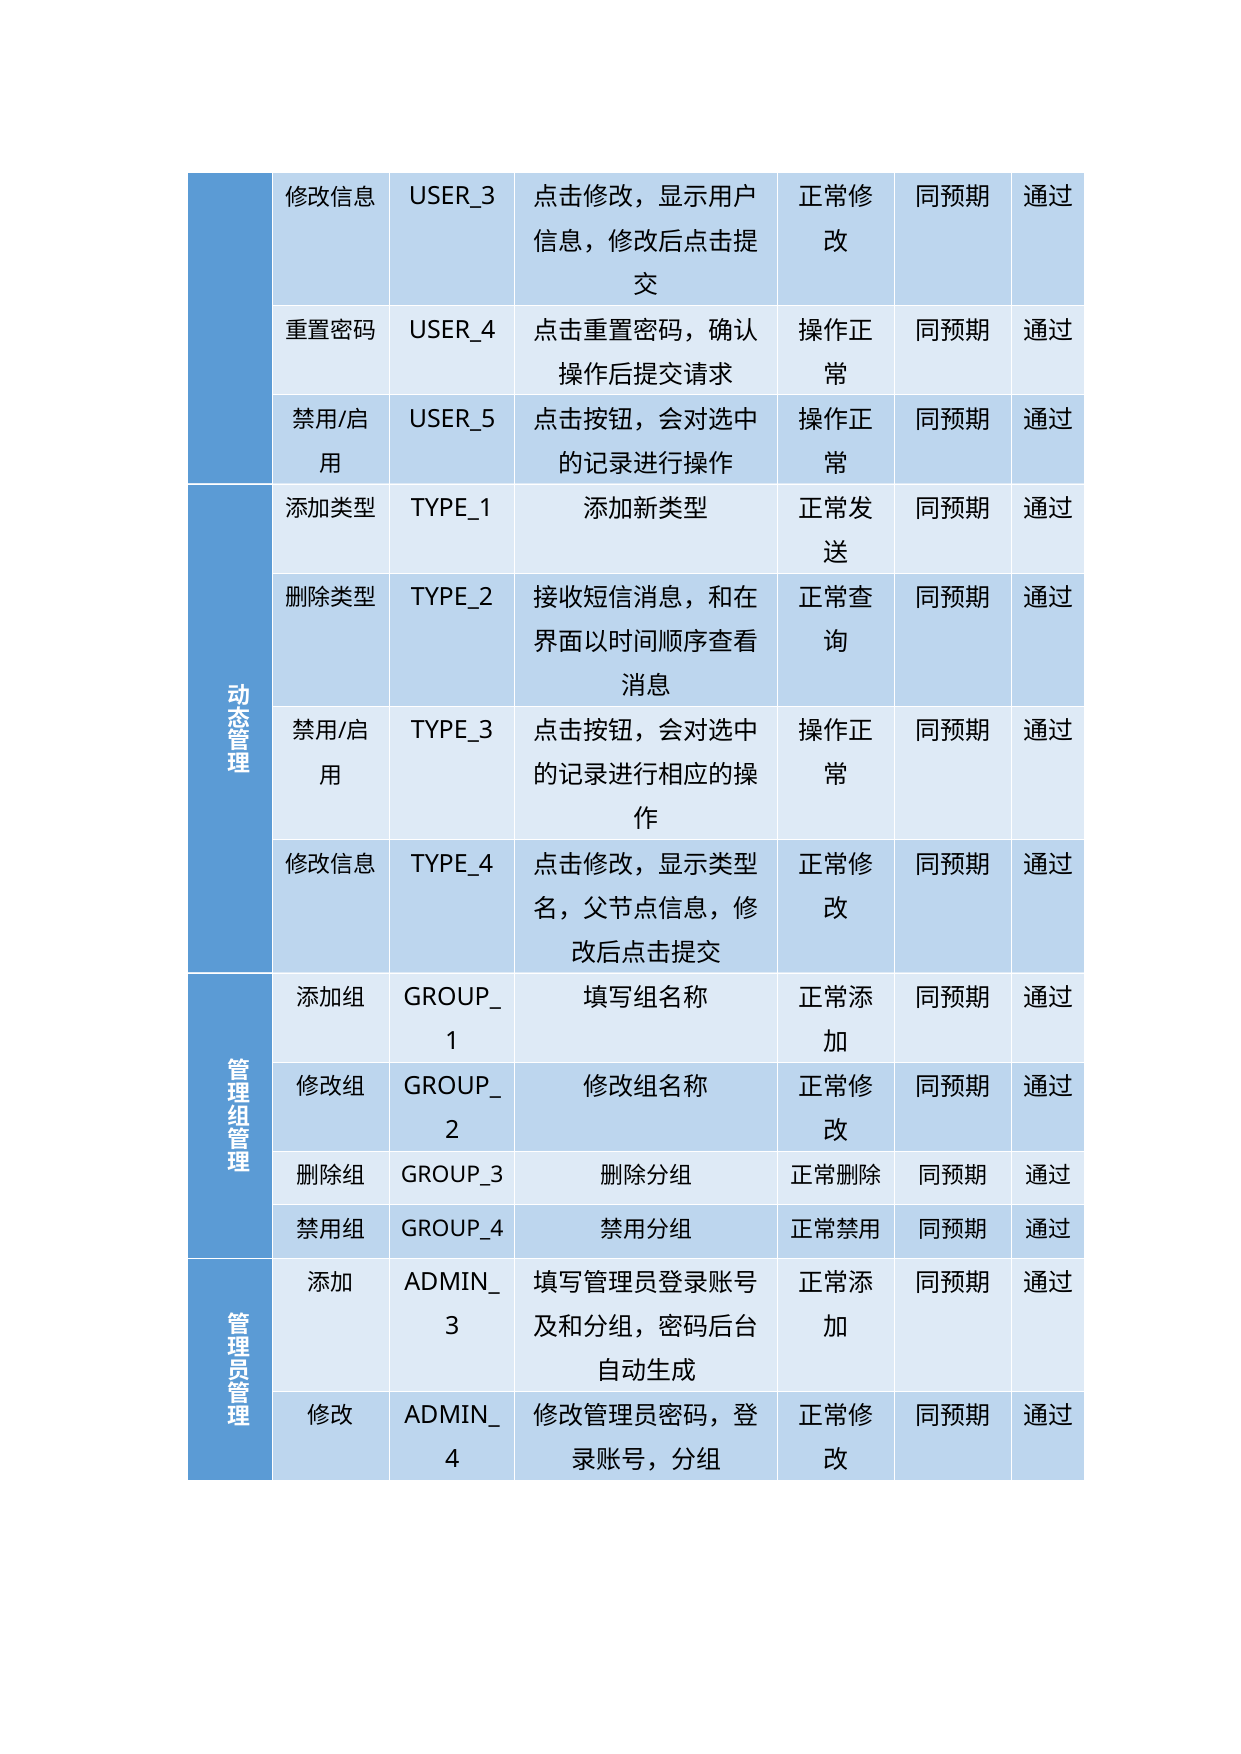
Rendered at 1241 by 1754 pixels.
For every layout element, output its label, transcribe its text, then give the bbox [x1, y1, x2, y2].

table_cell 正常添加 [778, 974, 894, 1062]
table_cell 禁用/启用 [273, 707, 389, 839]
table_cell 同预期 [895, 1152, 1011, 1204]
table_cell 正常禁用 [778, 1205, 894, 1258]
table_cell 通过 [1012, 840, 1084, 972]
table_cell 点击按钮，会对选中的记录进行相应的操作 [515, 707, 777, 839]
table_cell 正常发送 [778, 485, 894, 573]
table_cell 正常添加 [778, 1259, 894, 1391]
table_cell USER_5 [390, 395, 514, 483]
table_cell USER_3 [390, 173, 514, 305]
table_cell 操作正常 [778, 306, 894, 394]
table_cell TYPE_1 [390, 485, 514, 573]
table_cell 填写组名称 [515, 974, 777, 1062]
table_cell 修改 [273, 1392, 389, 1480]
table_cell ADMIN_3 [390, 1259, 514, 1391]
table_cell 正常修改 [778, 1063, 894, 1151]
table_cell 同预期 [895, 1392, 1011, 1480]
table_cell 同预期 [895, 974, 1011, 1062]
table_cell TYPE_3 [390, 707, 514, 839]
table_cell 通过 [1012, 1259, 1084, 1391]
table_cell 动态管理 [188, 485, 272, 972]
table_cell 通过 [1012, 1152, 1084, 1204]
table_cell 修改信息 [273, 173, 389, 305]
table_cell GROUP_4 [390, 1205, 514, 1258]
table_cell 操作正常 [778, 707, 894, 839]
table_cell 正常查询 [778, 574, 894, 706]
table_cell 通过 [1012, 1392, 1084, 1480]
table_cell ADMIN_4 [390, 1392, 514, 1480]
table_cell GROUP_3 [390, 1152, 514, 1204]
table_cell 通过 [1012, 974, 1084, 1062]
table_cell 添加 [273, 1259, 389, 1391]
table_cell 通过 [1012, 707, 1084, 839]
table_cell TYPE_2 [390, 574, 514, 706]
table_cell 修改组名称 [515, 1063, 777, 1151]
table_cell 修改组 [273, 1063, 389, 1151]
table_cell 修改信息 [273, 840, 389, 972]
table_cell TYPE_4 [390, 840, 514, 972]
table_cell 同预期 [895, 485, 1011, 573]
table_cell 修改管理员密码，登录账号，分组 [515, 1392, 777, 1480]
table_cell 添加新类型 [515, 485, 777, 573]
table_cell 同预期 [895, 1063, 1011, 1151]
table_cell 通过 [1012, 485, 1084, 573]
table_cell 删除组 [273, 1152, 389, 1204]
table_cell 同预期 [895, 840, 1011, 972]
table_cell 接收短信消息，和在界面以时间顺序查看消息 [515, 574, 777, 706]
table_cell 同预期 [895, 1205, 1011, 1258]
table_cell 正常修改 [778, 840, 894, 972]
table_cell 同预期 [895, 395, 1011, 483]
table_cell GROUP_2 [390, 1063, 514, 1151]
table_cell 点击修改，显示类型名，父节点信息，修改后点击提交 [515, 840, 777, 972]
table_cell 添加组 [273, 974, 389, 1062]
table_cell 通过 [1012, 1063, 1084, 1151]
table_cell 同预期 [895, 1259, 1011, 1391]
table_cell 正常删除 [778, 1152, 894, 1204]
table_cell 禁用组 [273, 1205, 389, 1258]
table_cell 同预期 [895, 306, 1011, 394]
table_cell 禁用分组 [515, 1205, 777, 1258]
table_cell 点击按钮，会对选中的记录进行操作 [515, 395, 777, 483]
table_cell 点击重置密码，确认操作后提交请求 [515, 306, 777, 394]
table_cell 通过 [1012, 395, 1084, 483]
table_cell 删除类型 [273, 574, 389, 706]
table_cell 管理组管理 [188, 974, 272, 1258]
table_cell 同预期 [895, 707, 1011, 839]
table_cell 通过 [1012, 306, 1084, 394]
table_cell 同预期 [895, 173, 1011, 305]
table_cell 正常修改 [778, 173, 894, 305]
table_cell 重置密码 [273, 306, 389, 394]
table_cell 通过 [1012, 173, 1084, 305]
table_cell 填写管理员登录账号及和分组，密码后台自动生成 [515, 1259, 777, 1391]
table_cell 通过 [1012, 574, 1084, 706]
table_cell 操作正常 [778, 395, 894, 483]
table_cell GROUP_1 [390, 974, 514, 1062]
table_cell 同预期 [895, 574, 1011, 706]
table_cell 管理员管理 [188, 1259, 272, 1480]
table_cell 点击修改，显示用户信息，修改后点击提交 [515, 173, 777, 305]
table_cell 删除分组 [515, 1152, 777, 1204]
table_cell 禁用/启用 [273, 395, 389, 483]
table_cell USER_4 [390, 306, 514, 394]
table_cell 通过 [1012, 1205, 1084, 1258]
table_cell 添加类型 [273, 485, 389, 573]
table_cell 正常修改 [778, 1392, 894, 1480]
